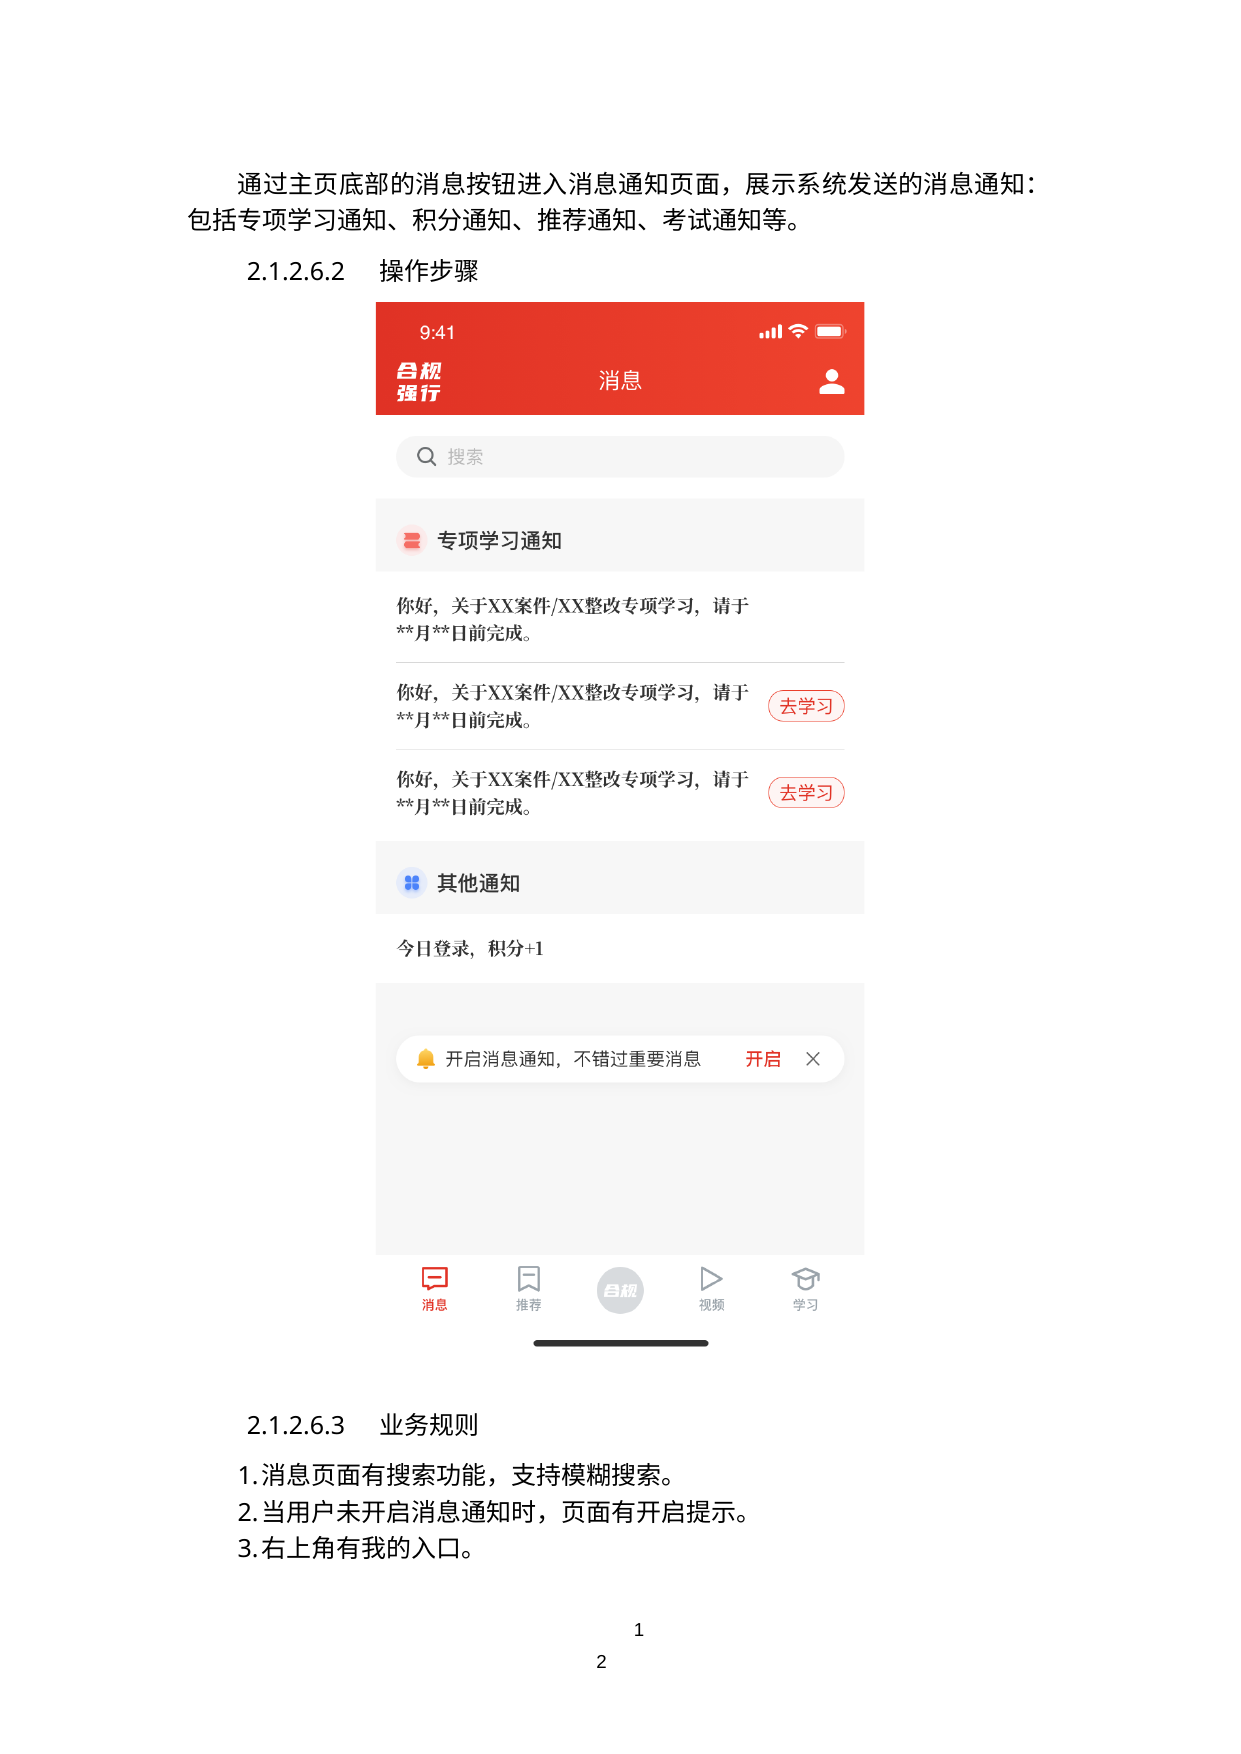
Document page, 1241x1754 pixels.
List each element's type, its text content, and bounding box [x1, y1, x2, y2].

list 操作步骤 [187, 237, 1053, 302]
picture [375, 302, 865, 1358]
text 通过主页底部的消息按钮进入消息通知页面，展示系统发送的消息通知：包括专项学习通知、积分通知、推荐通知、考试通知等。 [187, 164, 1053, 237]
list 业务规则 [187, 1391, 1053, 1456]
list 右上角有我的入口。 [187, 1528, 1053, 1564]
list 当用户未开启消息通知时，页面有开启提示。 [187, 1492, 1053, 1528]
list 消息页面有搜索功能，支持模糊搜索。 [187, 1456, 1053, 1492]
